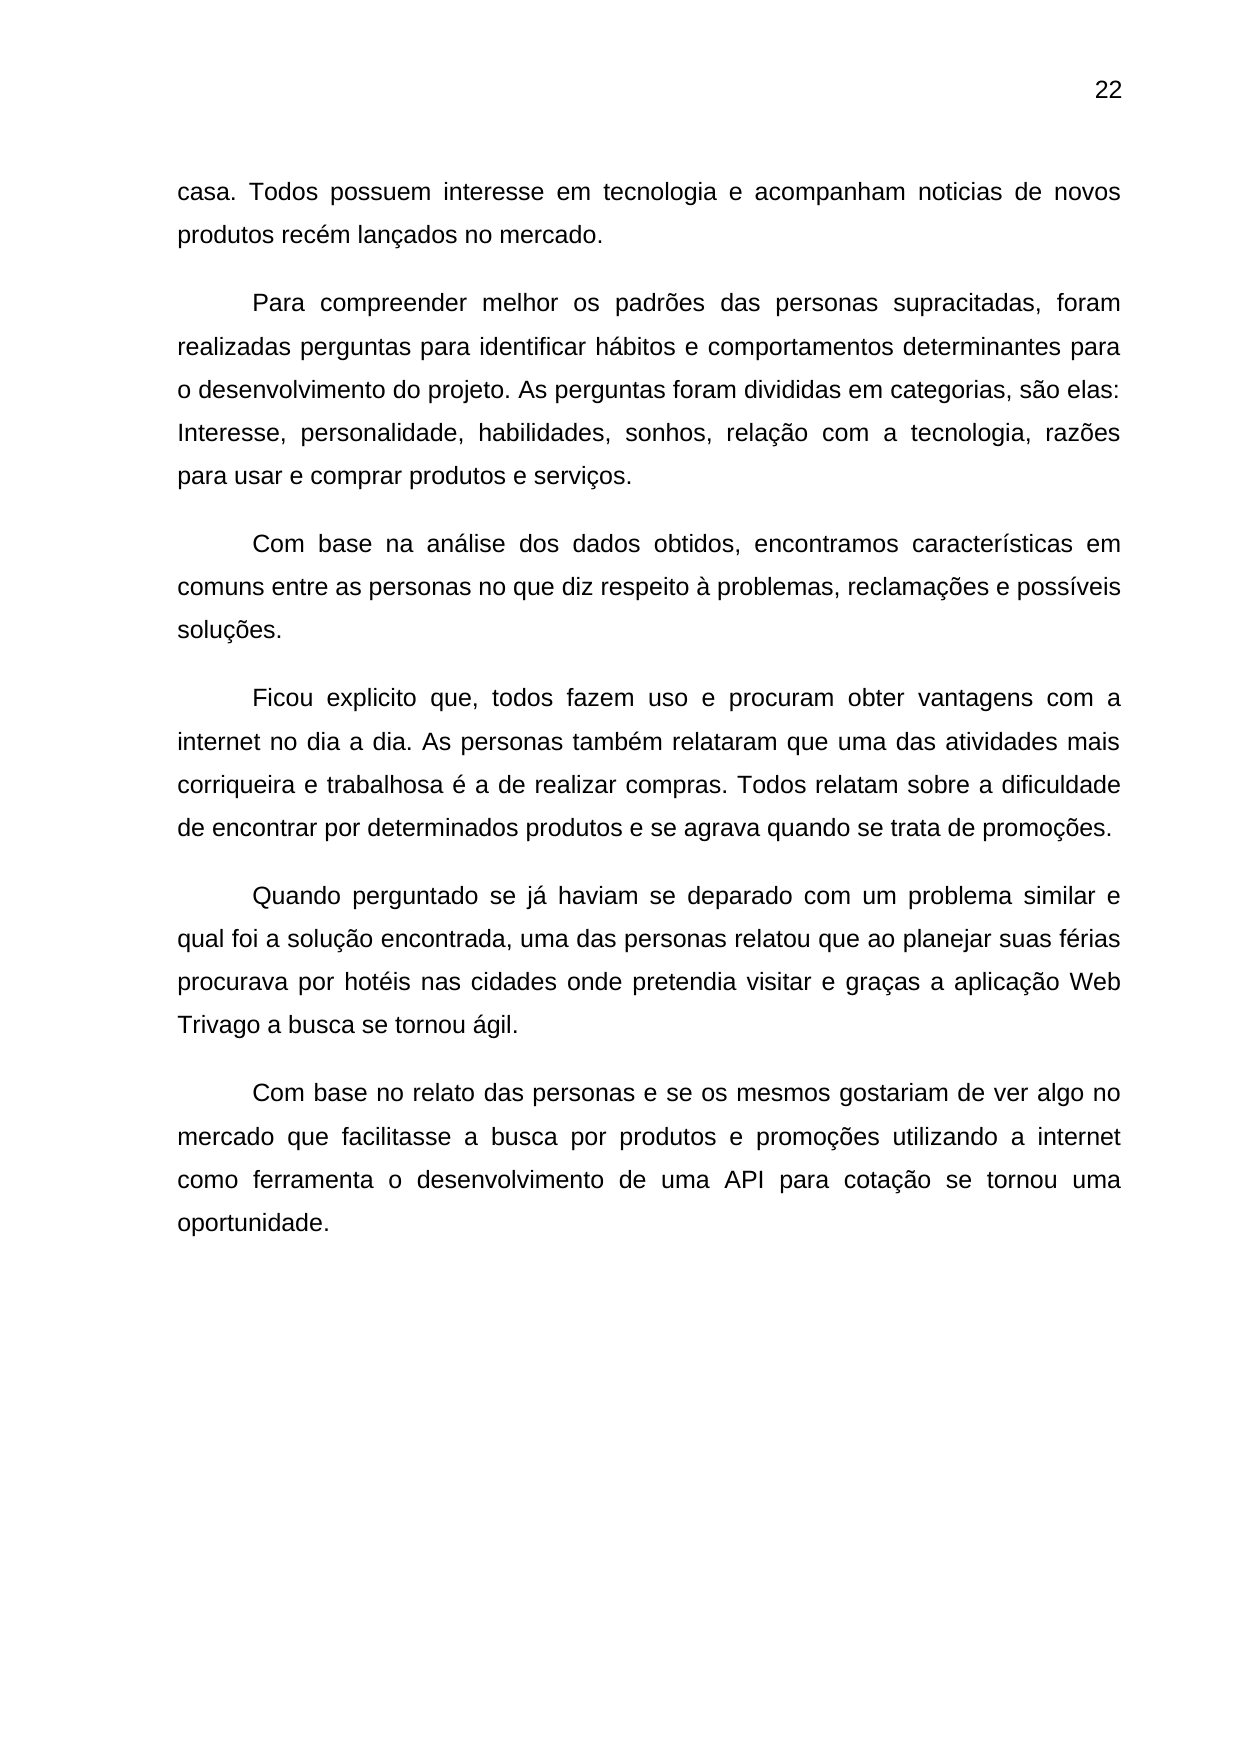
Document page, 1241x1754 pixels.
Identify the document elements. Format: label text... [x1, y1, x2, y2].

text Com base na análise dos dados obtidos, encontramos características em comuns entre as personas no que diz respeito à problemas, reclamações e possíveis soluções. [177, 529, 1122, 644]
text Ficou explicito que, todos fazem uso e procuram obter vantagens com a internet no dia a dia. As personas também relataram que uma das atividades mais corriqueira e trabalhosa é a de realizar compras. Todos relatam sobre a dificuldade de encontrar por determinados produtos e se agrava quando se trata de promoções. [177, 683, 1122, 841]
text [177, 177, 1122, 249]
text Com base no relato das personas e se os mesmos gostariam de ver algo no mercado que facilitasse a busca por produtos e promoções utilizando a internet como ferramenta o desenvolvimento de uma API para cotação se tornou uma oportunidade. [177, 1078, 1122, 1236]
text Quando perguntado se já haviam se deparado com um problema similar e qual foi a solução encontrada, uma das personas relatou que ao planejar suas férias procurava por hotéis nas cidades onde pretendia visitar e graças a aplicação Web Trivago a busca se tornou ágil. [177, 881, 1122, 1039]
text Para compreender melhor os padrões das personas supracitadas, foram realizadas perguntas para identificar hábitos e comportamentos determinantes para o desenvolvimento do projeto. As perguntas foram divididas em categorias, são elas: Interesse, personalidade, habilidades, sonhos, relação com a tecnologia, razões para usar e comprar produtos e serviços. [177, 288, 1122, 489]
